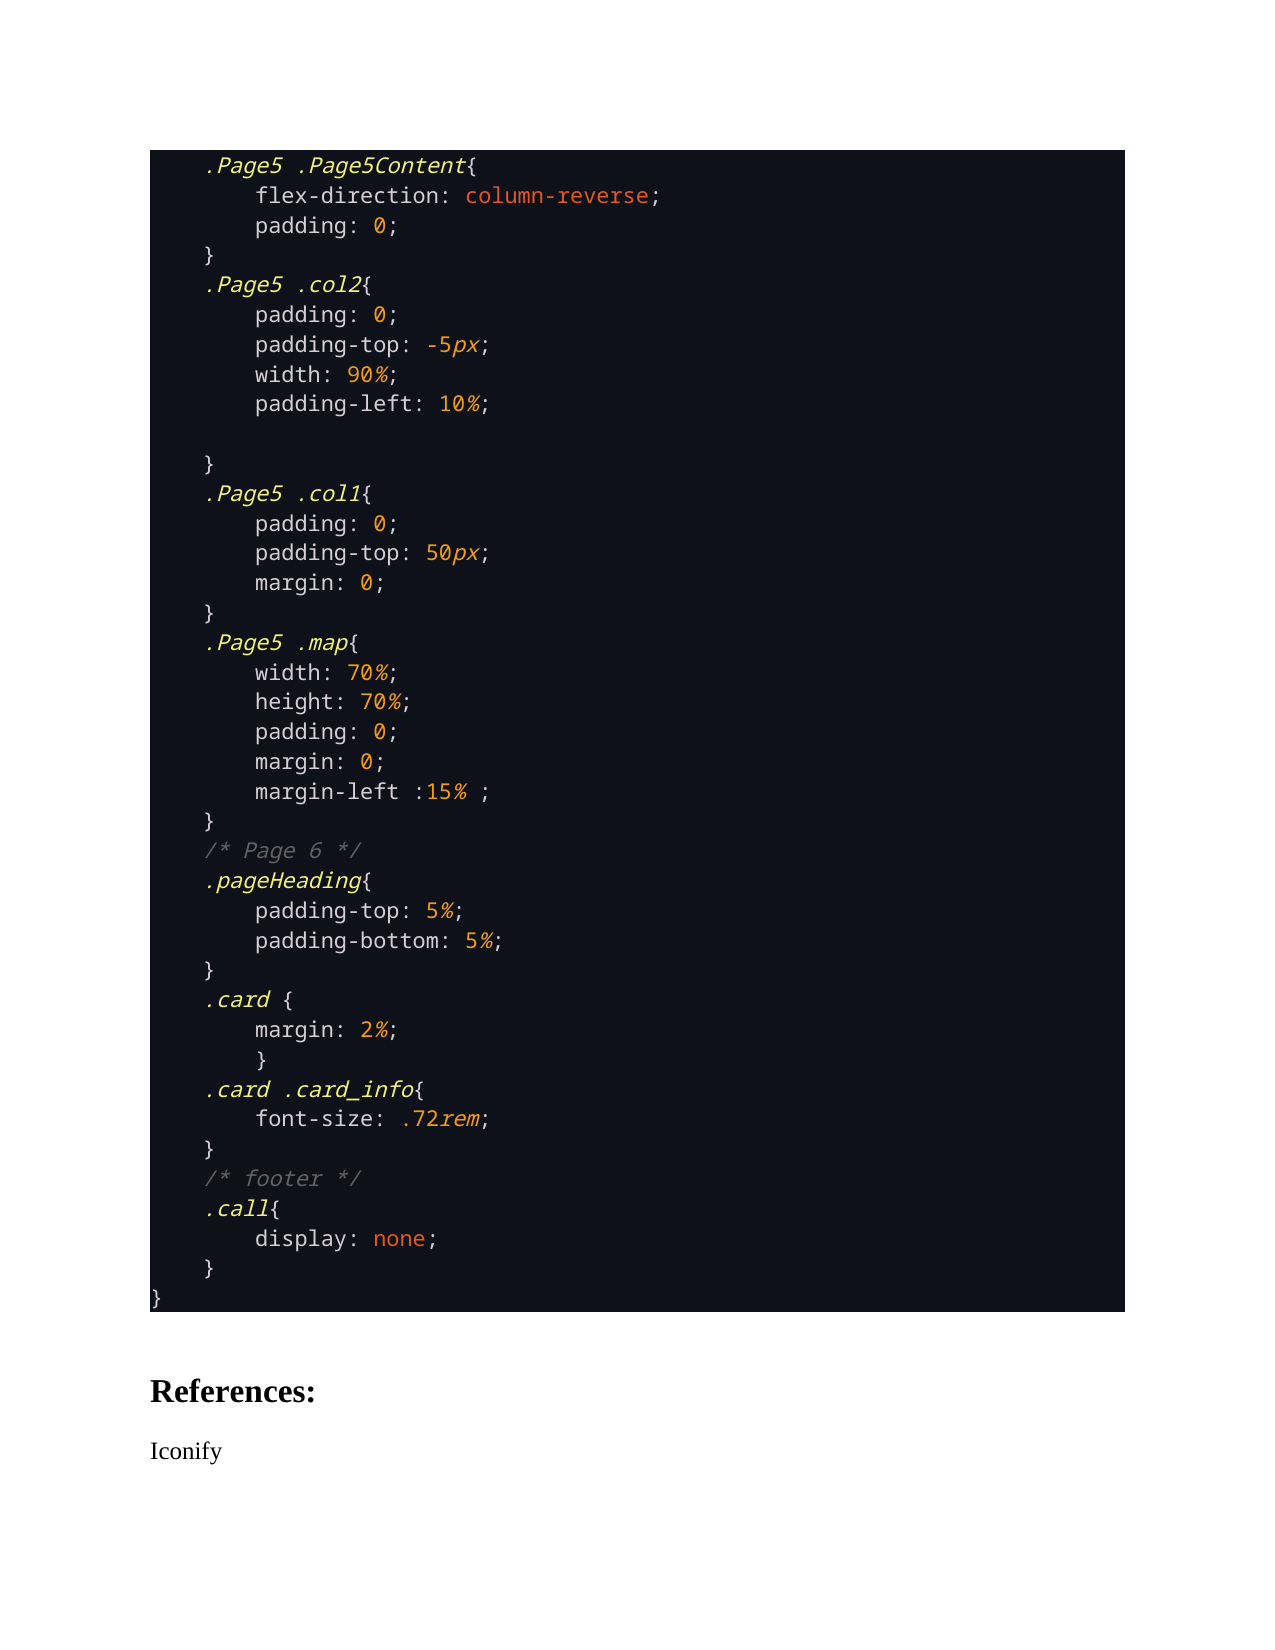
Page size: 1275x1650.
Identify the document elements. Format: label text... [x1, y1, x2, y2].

text margin: 0; [150, 567, 1125, 597]
text } [150, 597, 1125, 627]
text padding-top: 5%; [150, 895, 1125, 924]
text .Page5 .map{ [150, 627, 1125, 656]
text padding-left: 10%; [150, 388, 1125, 418]
text Iconify [150, 1436, 1125, 1465]
text References: [150, 1371, 1125, 1409]
text padding: 0; [150, 209, 1125, 239]
text .Page5 .col2{ [150, 269, 1125, 299]
text .card { [150, 984, 1125, 1014]
text display: none; [150, 1222, 1125, 1252]
text } [150, 954, 1125, 984]
text .card .card_info{ [150, 1073, 1125, 1103]
text flex-direction: column-reverse; [150, 180, 1125, 209]
text .Page5 .Page5Content{ [150, 150, 1125, 180]
text /* Page 6 */ [150, 835, 1125, 865]
text padding: 0; [150, 716, 1125, 746]
text } [150, 1044, 1125, 1073]
text margin: 0; [150, 746, 1125, 776]
text padding: 0; [150, 507, 1125, 537]
text padding-bottom: 5%; [150, 924, 1125, 954]
text .pageHeading{ [150, 865, 1125, 895]
text width: 70%; [150, 656, 1125, 686]
text } [150, 239, 1125, 269]
text } [150, 1282, 1125, 1312]
text .Page5 .col1{ [150, 478, 1125, 507]
text margin-left :15% ; [150, 776, 1125, 805]
text } [150, 448, 1125, 478]
text font-size: .72rem; [150, 1103, 1125, 1133]
text /* footer */ [150, 1163, 1125, 1193]
text .call{ [150, 1193, 1125, 1222]
text width: 90%; [150, 358, 1125, 388]
text } [150, 1252, 1125, 1282]
text } [150, 1133, 1125, 1163]
text padding-top: -5px; [150, 329, 1125, 358]
text } [150, 805, 1125, 835]
text padding: 0; [150, 299, 1125, 329]
text margin: 2%; [150, 1014, 1125, 1044]
text padding-top: 50px; [150, 537, 1125, 567]
text height: 70%; [150, 686, 1125, 716]
